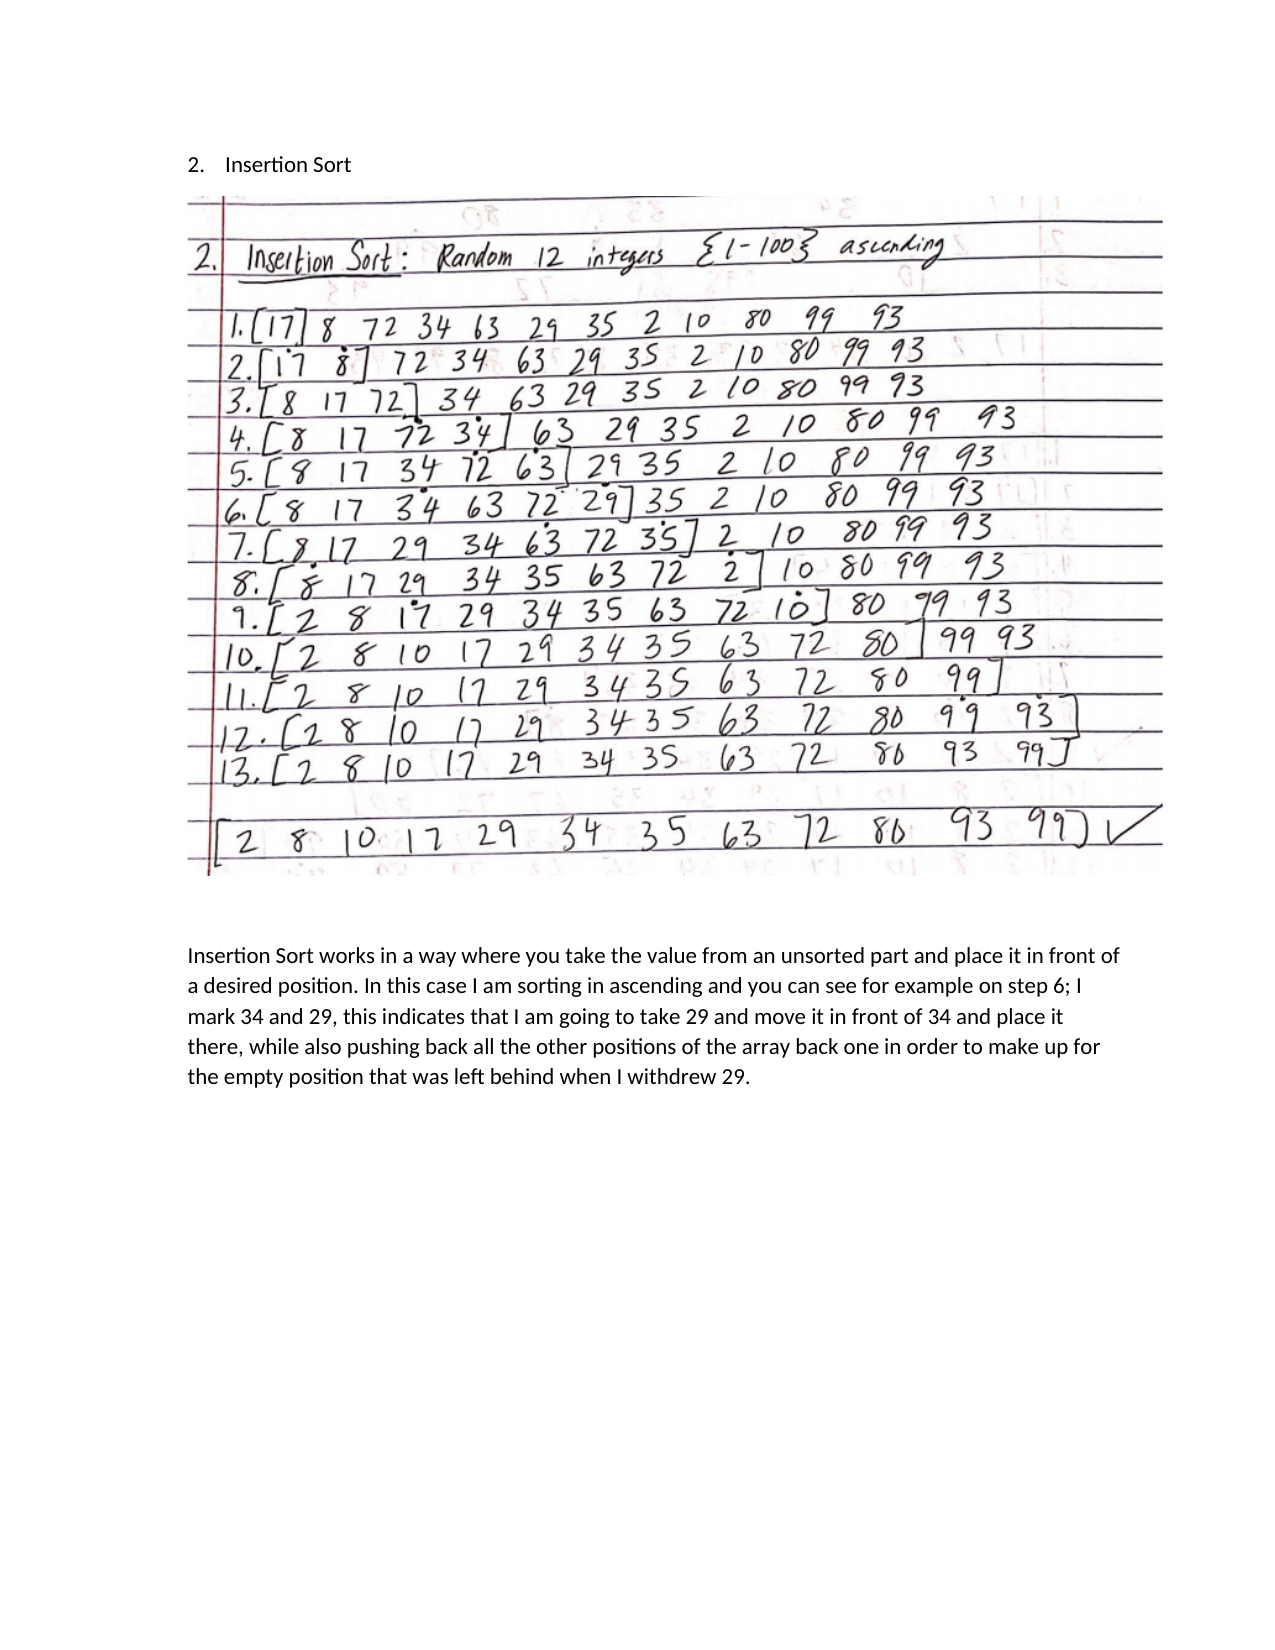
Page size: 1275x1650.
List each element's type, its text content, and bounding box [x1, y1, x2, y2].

picture [187, 196, 1163, 876]
list Insertion Sort [187, 150, 1125, 178]
text Insertion Sort works in a way where you take the value from an unsorted part and place it in front of a desired position. In this case I am sorting in ascending and you can see for example on step 6; I mark 34 and 29, this indicates that I am going to take 29 and move it in front of 34 and place it there, while also pushing back all the other positions of the array back one in order to make up for the empty position that was left behind when I withdrew 29. [187, 941, 1125, 1090]
